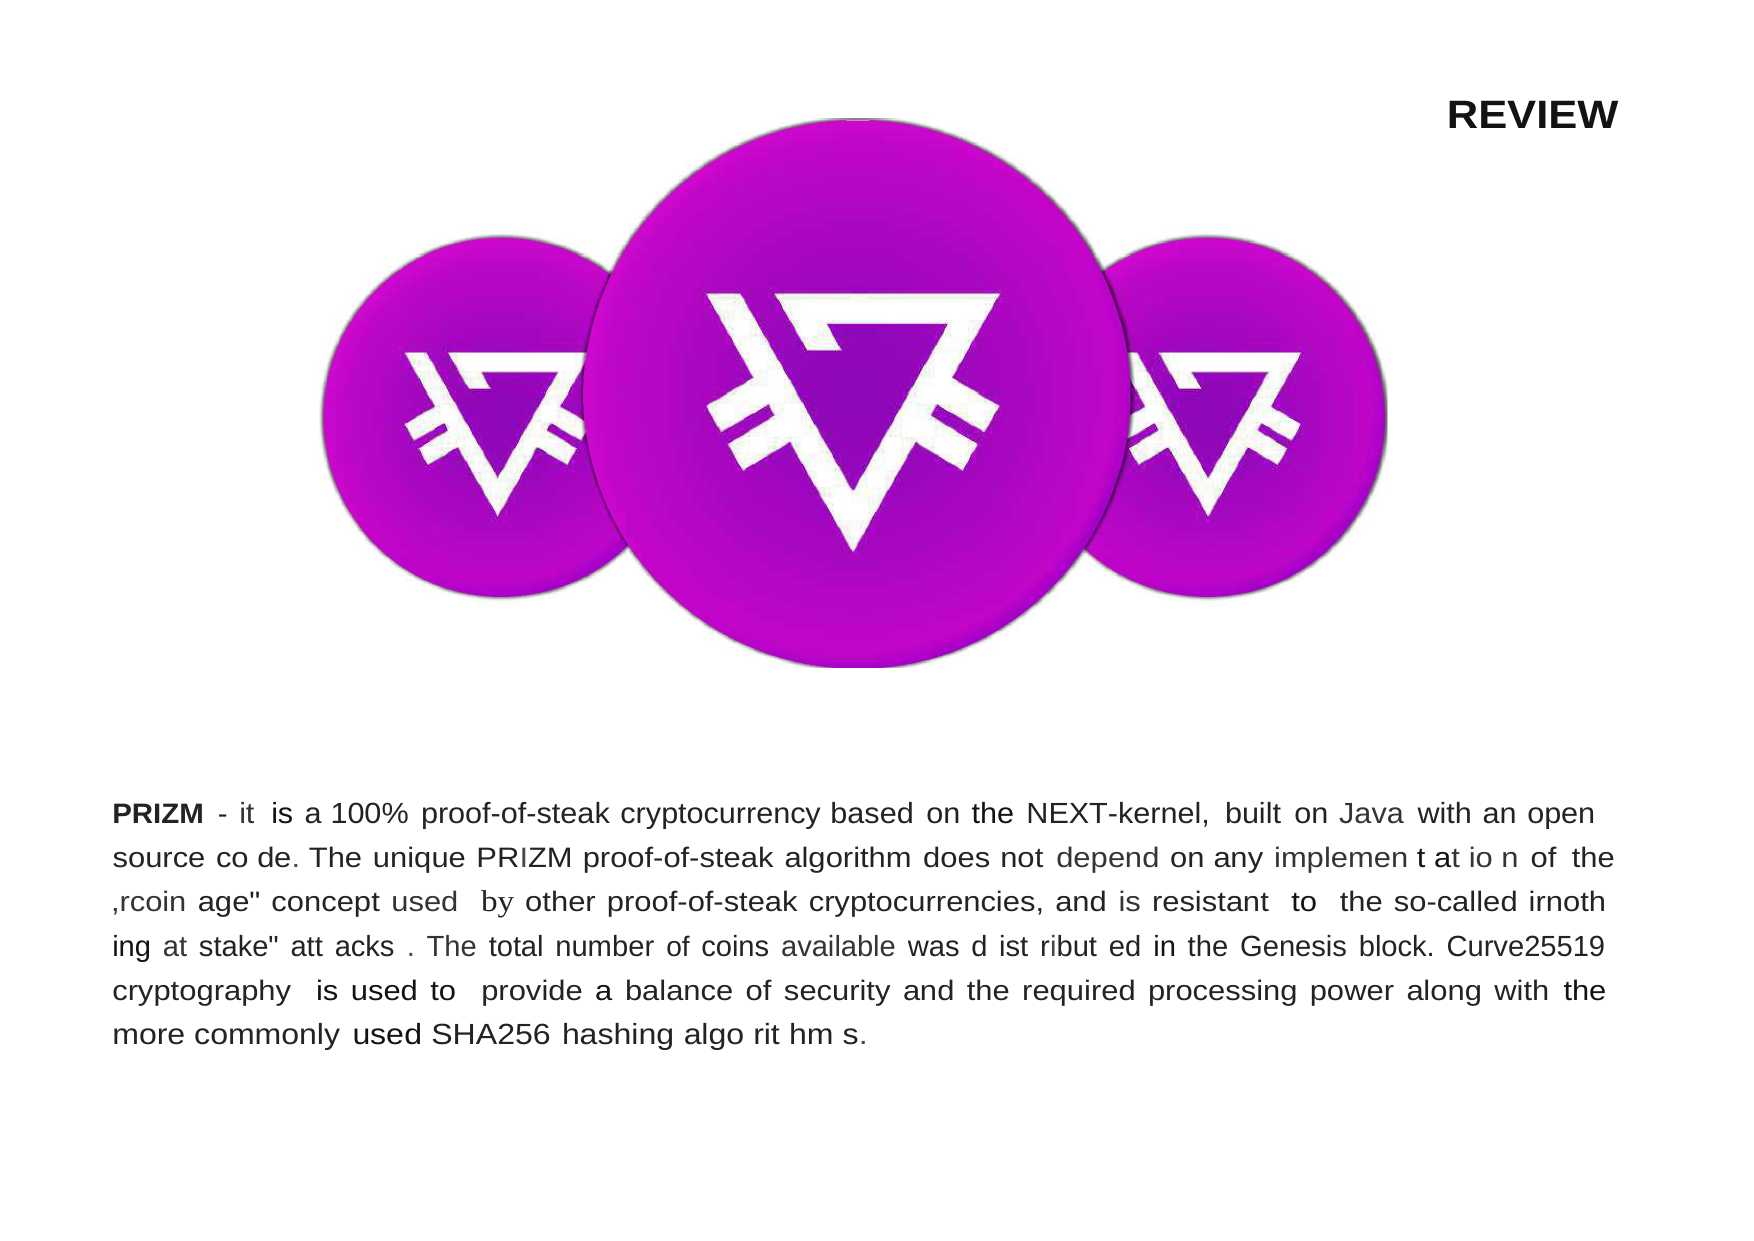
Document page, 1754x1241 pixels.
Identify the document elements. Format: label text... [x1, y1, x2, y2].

text REVIEW [0, 91, 1618, 137]
text PRIZM - it is a 100% proof-of-steak cryptocurrency based on the NEXT-kernel, built on Java with an open [112, 796, 1729, 830]
text ,rcoin age" concept used by other proof-of-steak cryptocurrencies, and is resistant to the so-called irnoth­ ing at stake" att acks . The total number of coins available was d ist ribut ed in the Genesis block. Curve25519 cryptography is used to provide a balance of security and the required processing power along with the more commonly used SHA256 hashing algo rit hm s. [111, 883, 1606, 1050]
text source co de. The unique PRIZM proof-of-steak algorithm does not depend on any implemen t at io n of the [112, 841, 1729, 873]
picture [318, 118, 1388, 668]
